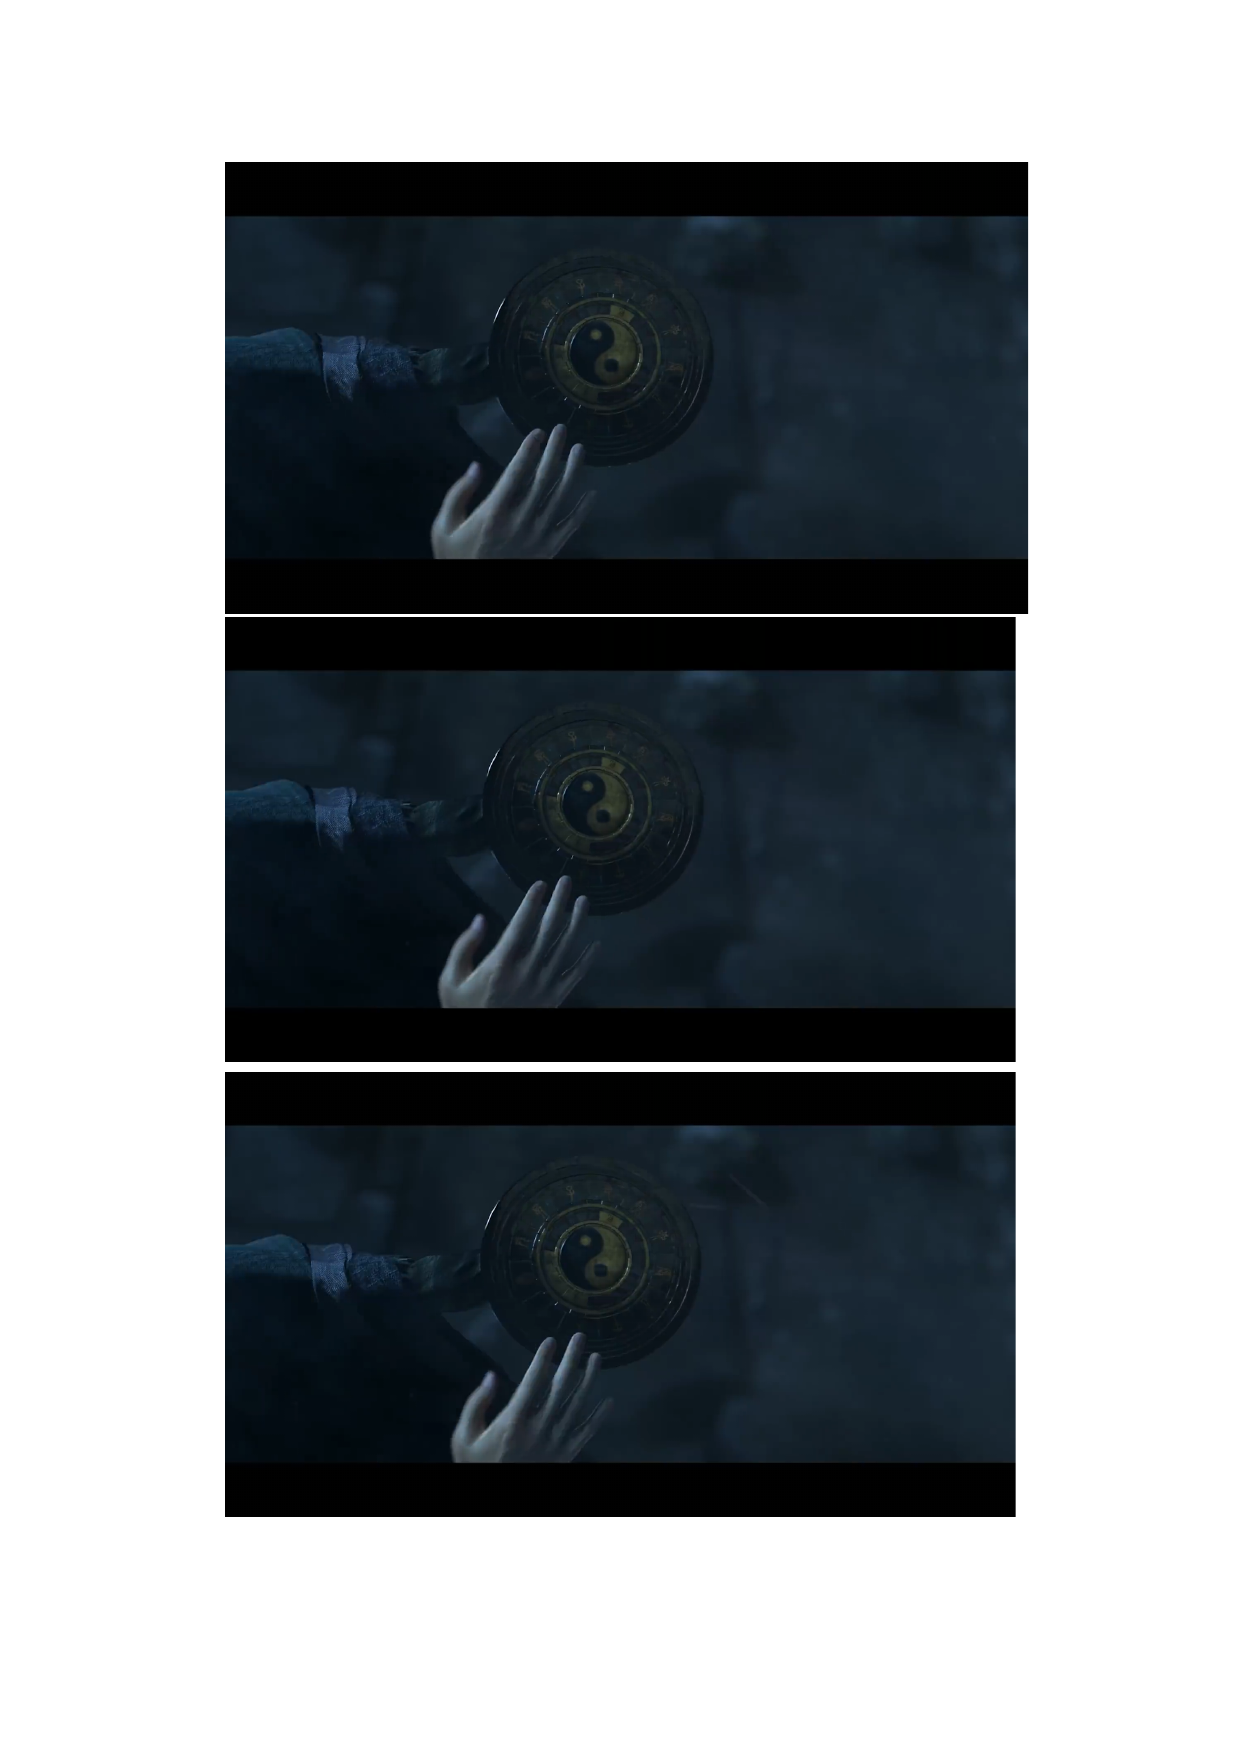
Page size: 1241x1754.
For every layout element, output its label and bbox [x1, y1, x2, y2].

picture [225, 1072, 1016, 1517]
picture [225, 617, 1016, 1062]
picture [225, 162, 1029, 614]
